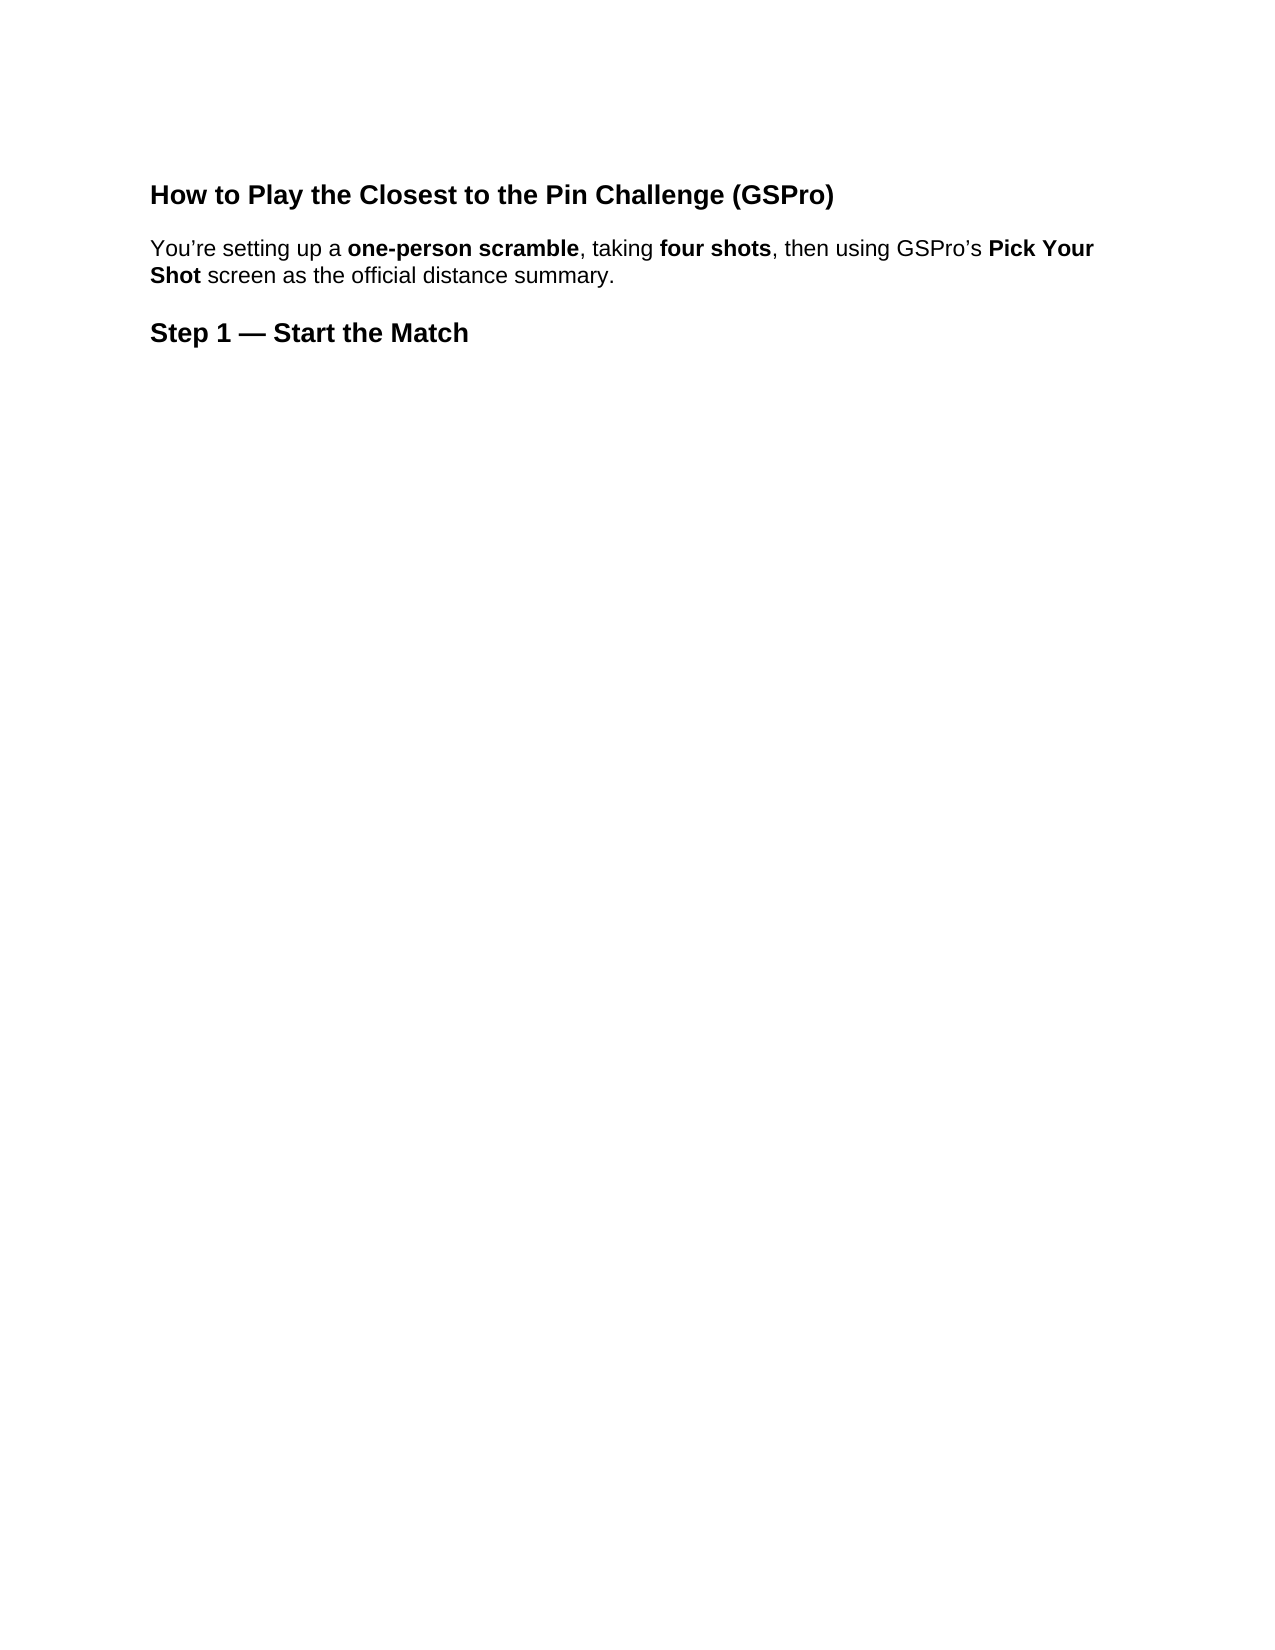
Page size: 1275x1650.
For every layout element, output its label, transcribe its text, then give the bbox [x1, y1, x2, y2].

subtitle Step 1 — Start the Match [150, 317, 1125, 348]
text You’re setting up a one-person scramble, taking four shots, then using GSPro’s Pick Your Shot screen as the official distance summary. [150, 235, 1125, 288]
subtitle How to Play the Closest to the Pin Challenge (GSPro) [150, 179, 1125, 210]
